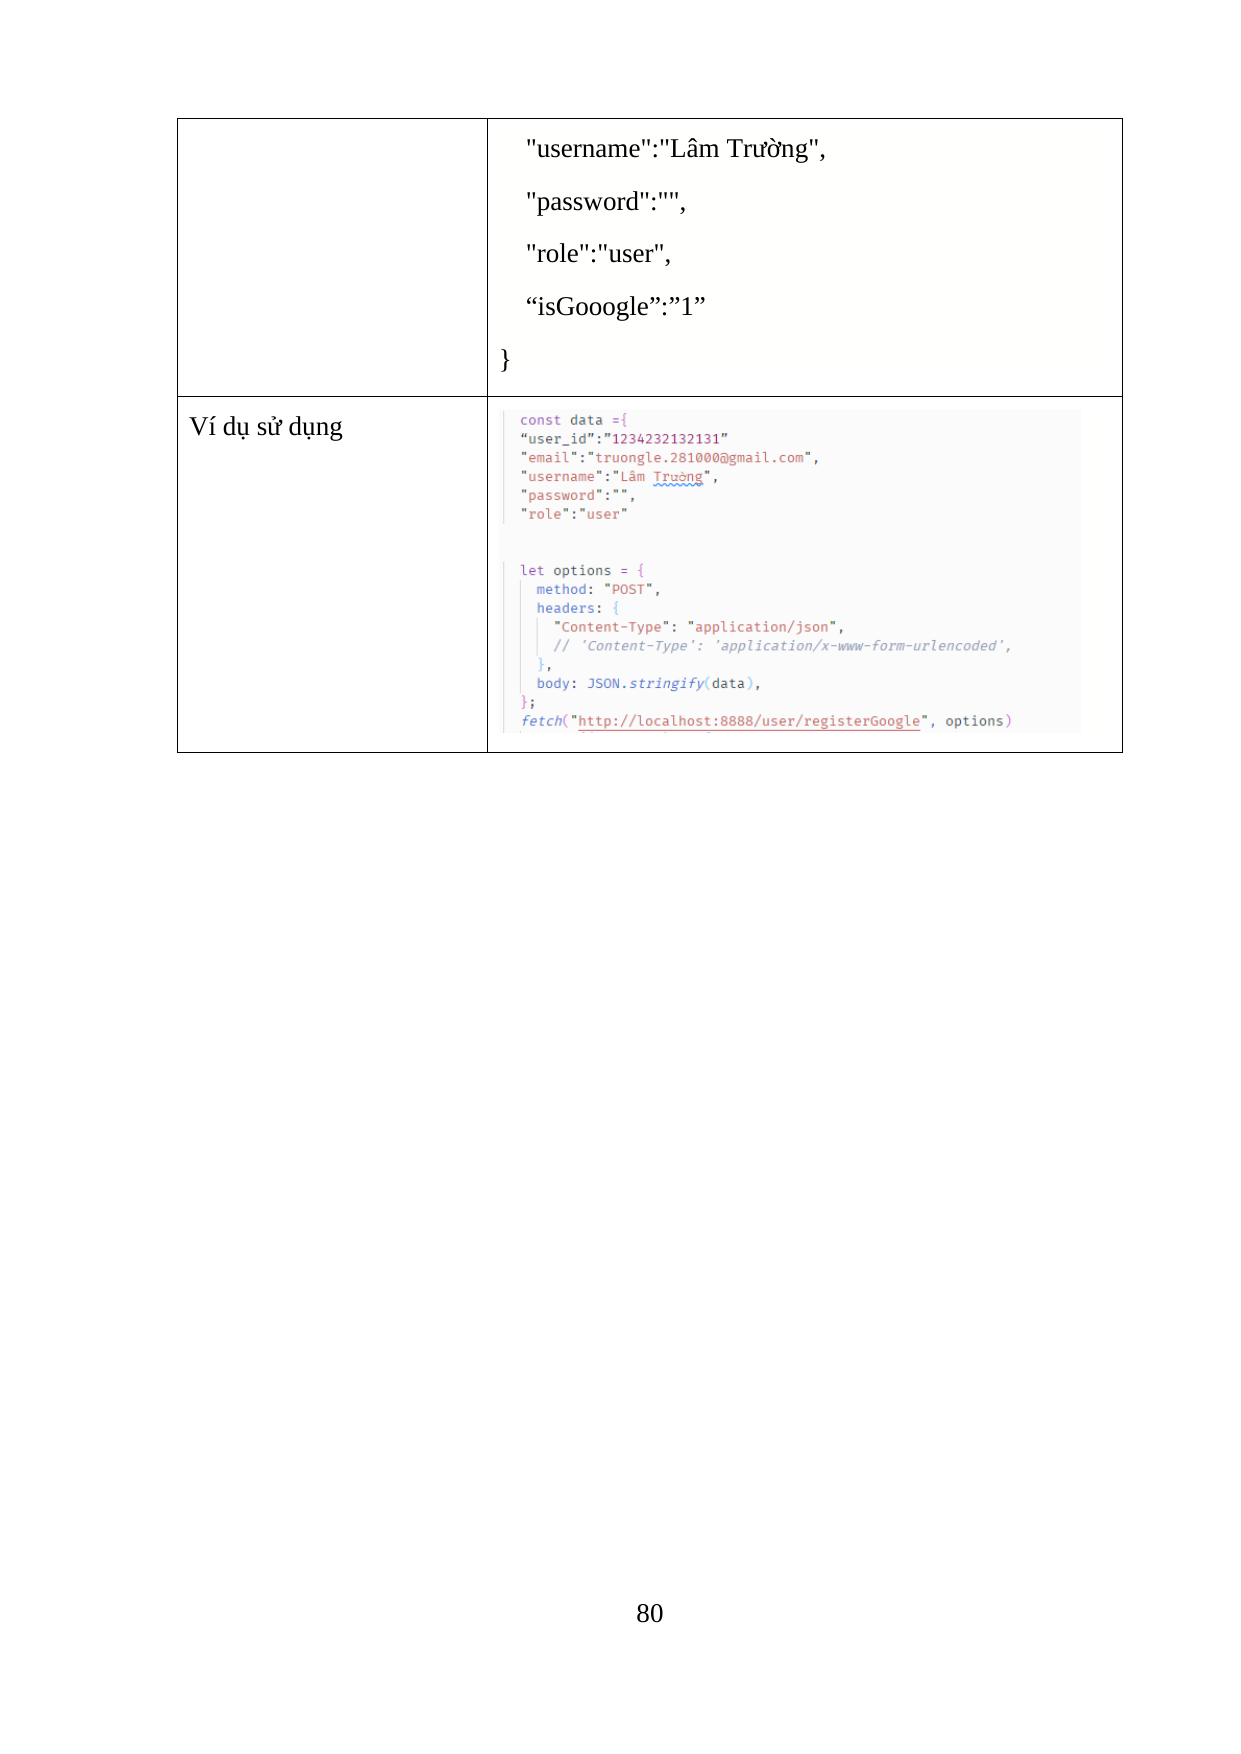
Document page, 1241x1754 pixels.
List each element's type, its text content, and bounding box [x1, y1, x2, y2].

picture [498, 409, 1081, 733]
table_cell [488, 397, 1122, 752]
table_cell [488, 119, 1122, 396]
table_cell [178, 119, 487, 396]
table_cell Ví dụ sử dụng [178, 397, 487, 752]
